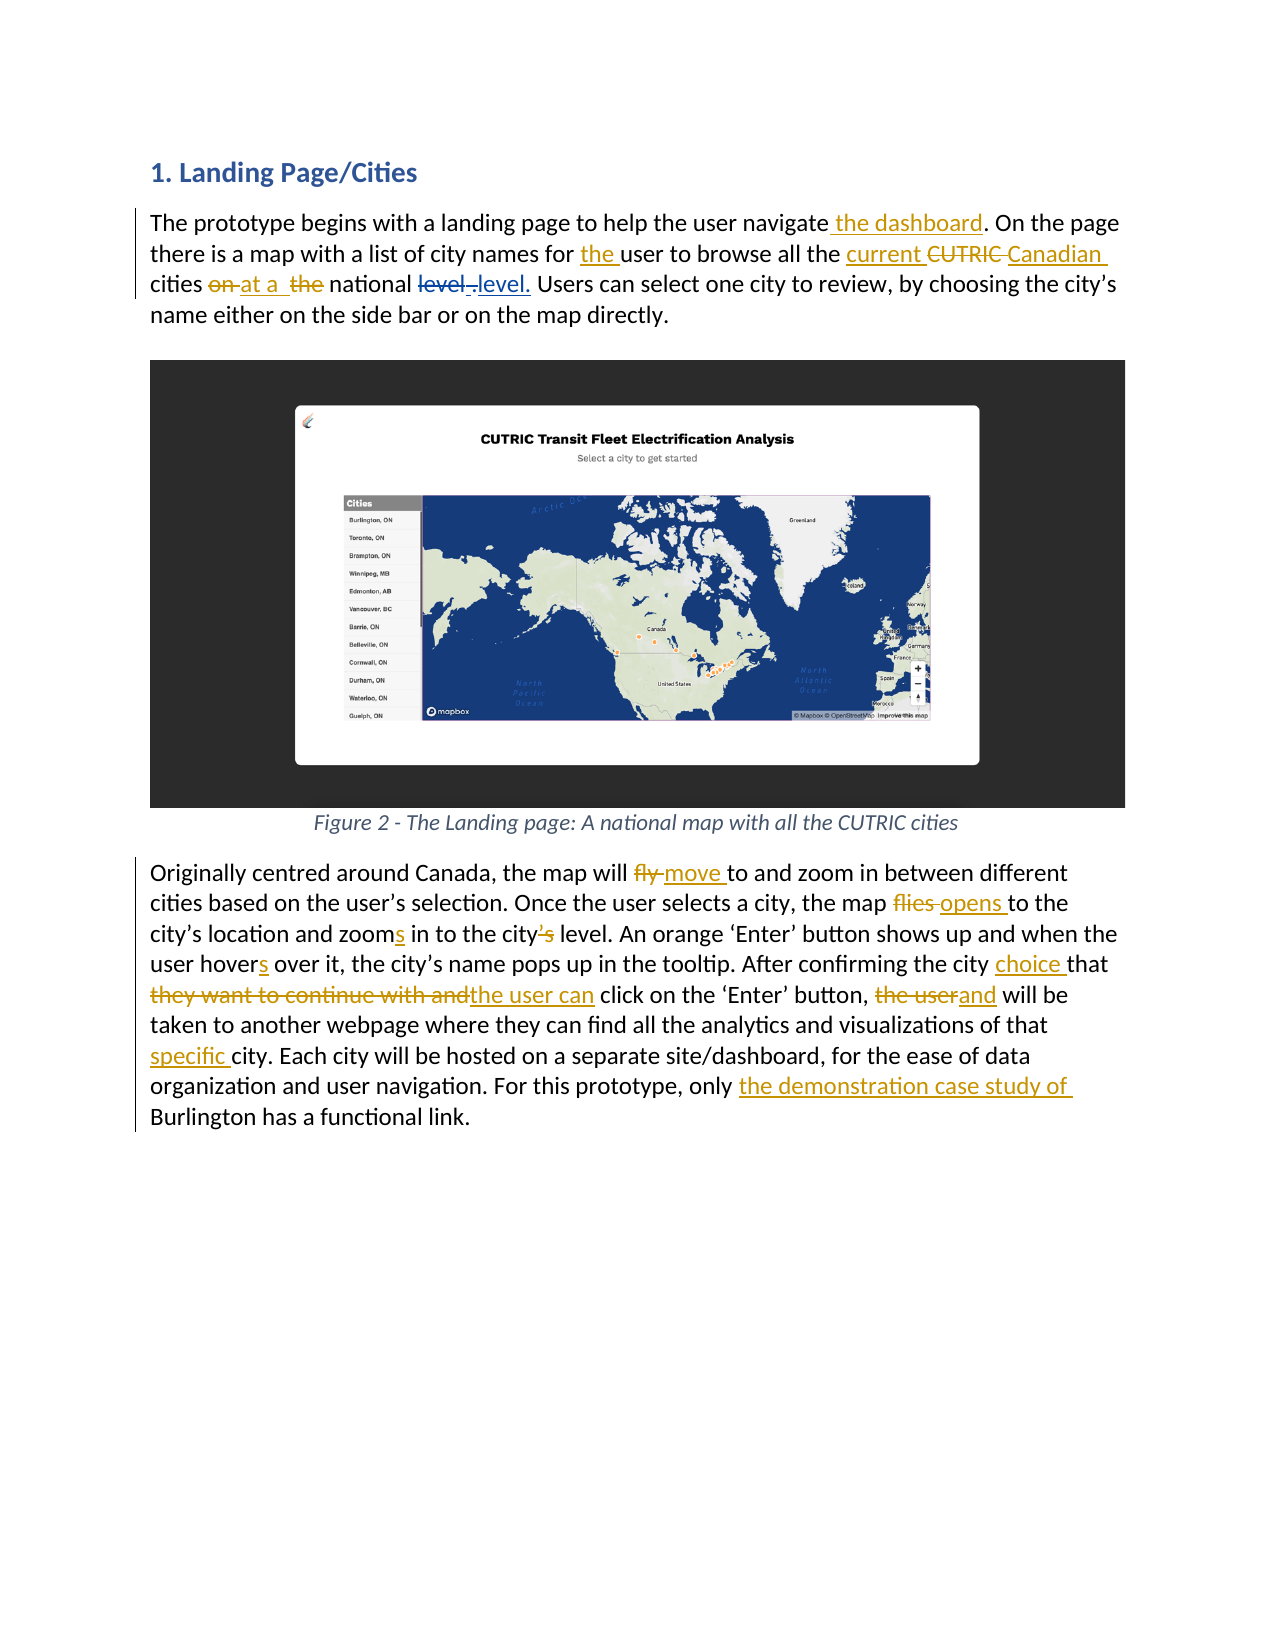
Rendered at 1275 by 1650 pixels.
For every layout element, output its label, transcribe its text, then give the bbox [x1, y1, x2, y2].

subtitle 1. Landing Page/Cities [150, 154, 1125, 190]
picture [150, 360, 1125, 808]
text Figure 2 - The Landing page: A national map with all the CUTRIC cities [150, 808, 1125, 836]
text The prototype begins with a landing page to help the user navigate. On the page there is a map with a list of city names for user to browse all the cities national Users can select one city to review, by choosing the city’s name either on the side bar or on the map directly. [150, 208, 1125, 330]
text Originally centred around Canada, the map will to and zoom in between different cities based on the user’s selection. Once the user selects a city, the map to the city’s location and zoom in to the city level. An orange ‘Enter’ button shows up and when the user hover over it, the city’s name pops up in the tooltip. After confirming the city that click on the ‘Enter’ button, will be taken to another webpage where they can find all the analytics and visualizations of that city. Each city will be hosted on a separate site/dashboard, for the ease of data organization and user navigation. For this prototype, only Burlington has a functional link. [150, 857, 1125, 1132]
